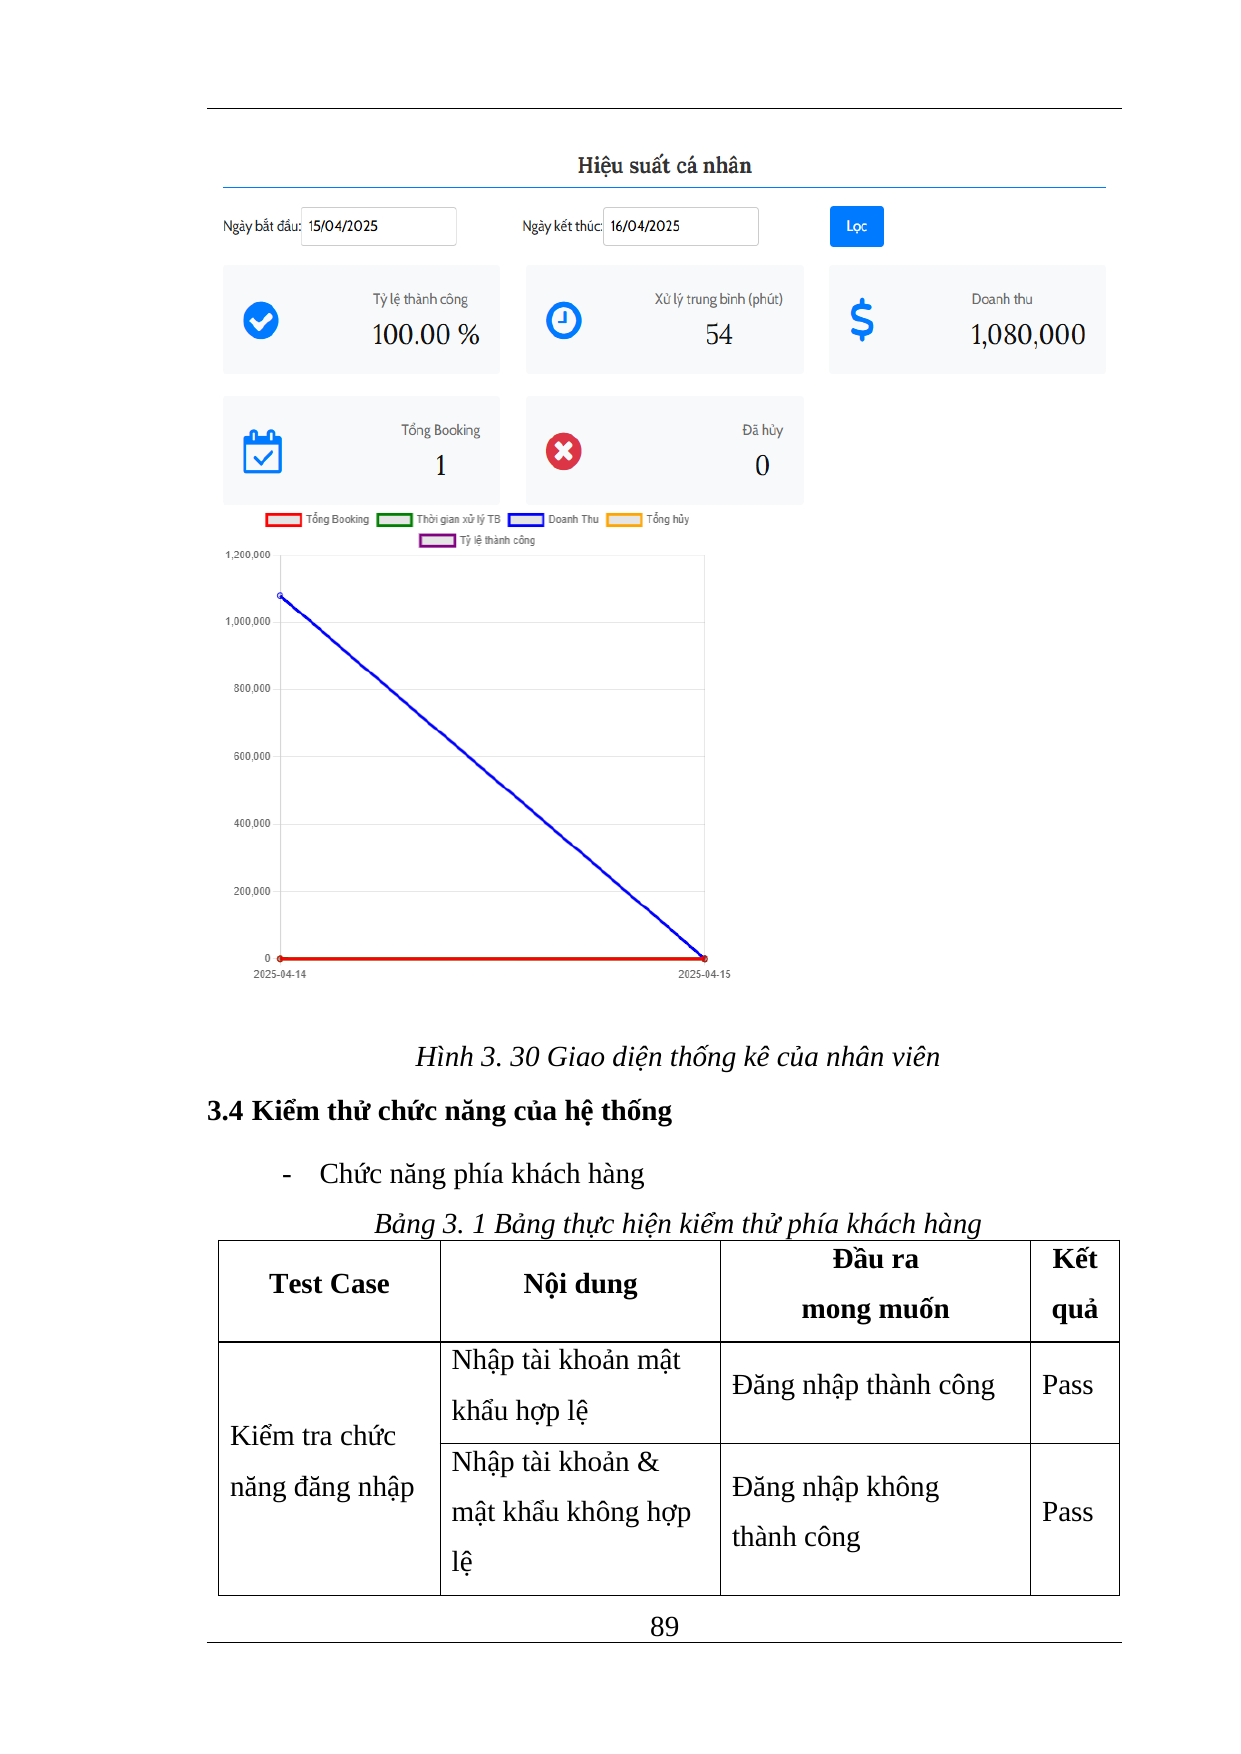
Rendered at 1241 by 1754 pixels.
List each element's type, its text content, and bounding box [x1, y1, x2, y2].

table_cell Pass [1031, 1343, 1119, 1443]
list Chức năng phía khách hàng [282, 1156, 1122, 1189]
table_cell Nhập tài khoản mật khẩu hợp lệ [441, 1343, 720, 1443]
table_cell Đăng nhập không thành công [721, 1444, 1030, 1595]
text Bảng 3. 1 Bảng thực hiện kiểm thử phía khách hàng [236, 1206, 1122, 1240]
text Hình 3. 30 Giao diện thống kê của nhân viên [236, 1039, 1122, 1072]
table_cell Kiểm tra chức năng đăng nhập [219, 1343, 440, 1595]
table_cell Nhập tài khoản & mật khẩu không hợp lệ [441, 1444, 720, 1595]
picture [215, 147, 1114, 1022]
table_header Kết quả [1031, 1241, 1119, 1341]
subtitle Kiểm thử chức năng của hệ thống [207, 1093, 1122, 1127]
table_header Nội dung [441, 1241, 720, 1341]
table_cell Đăng nhập thành công [721, 1343, 1030, 1443]
table_cell Pass [1031, 1444, 1119, 1595]
table_header Test Case [219, 1241, 440, 1341]
table_header Đầu ra mong muốn [721, 1241, 1030, 1341]
